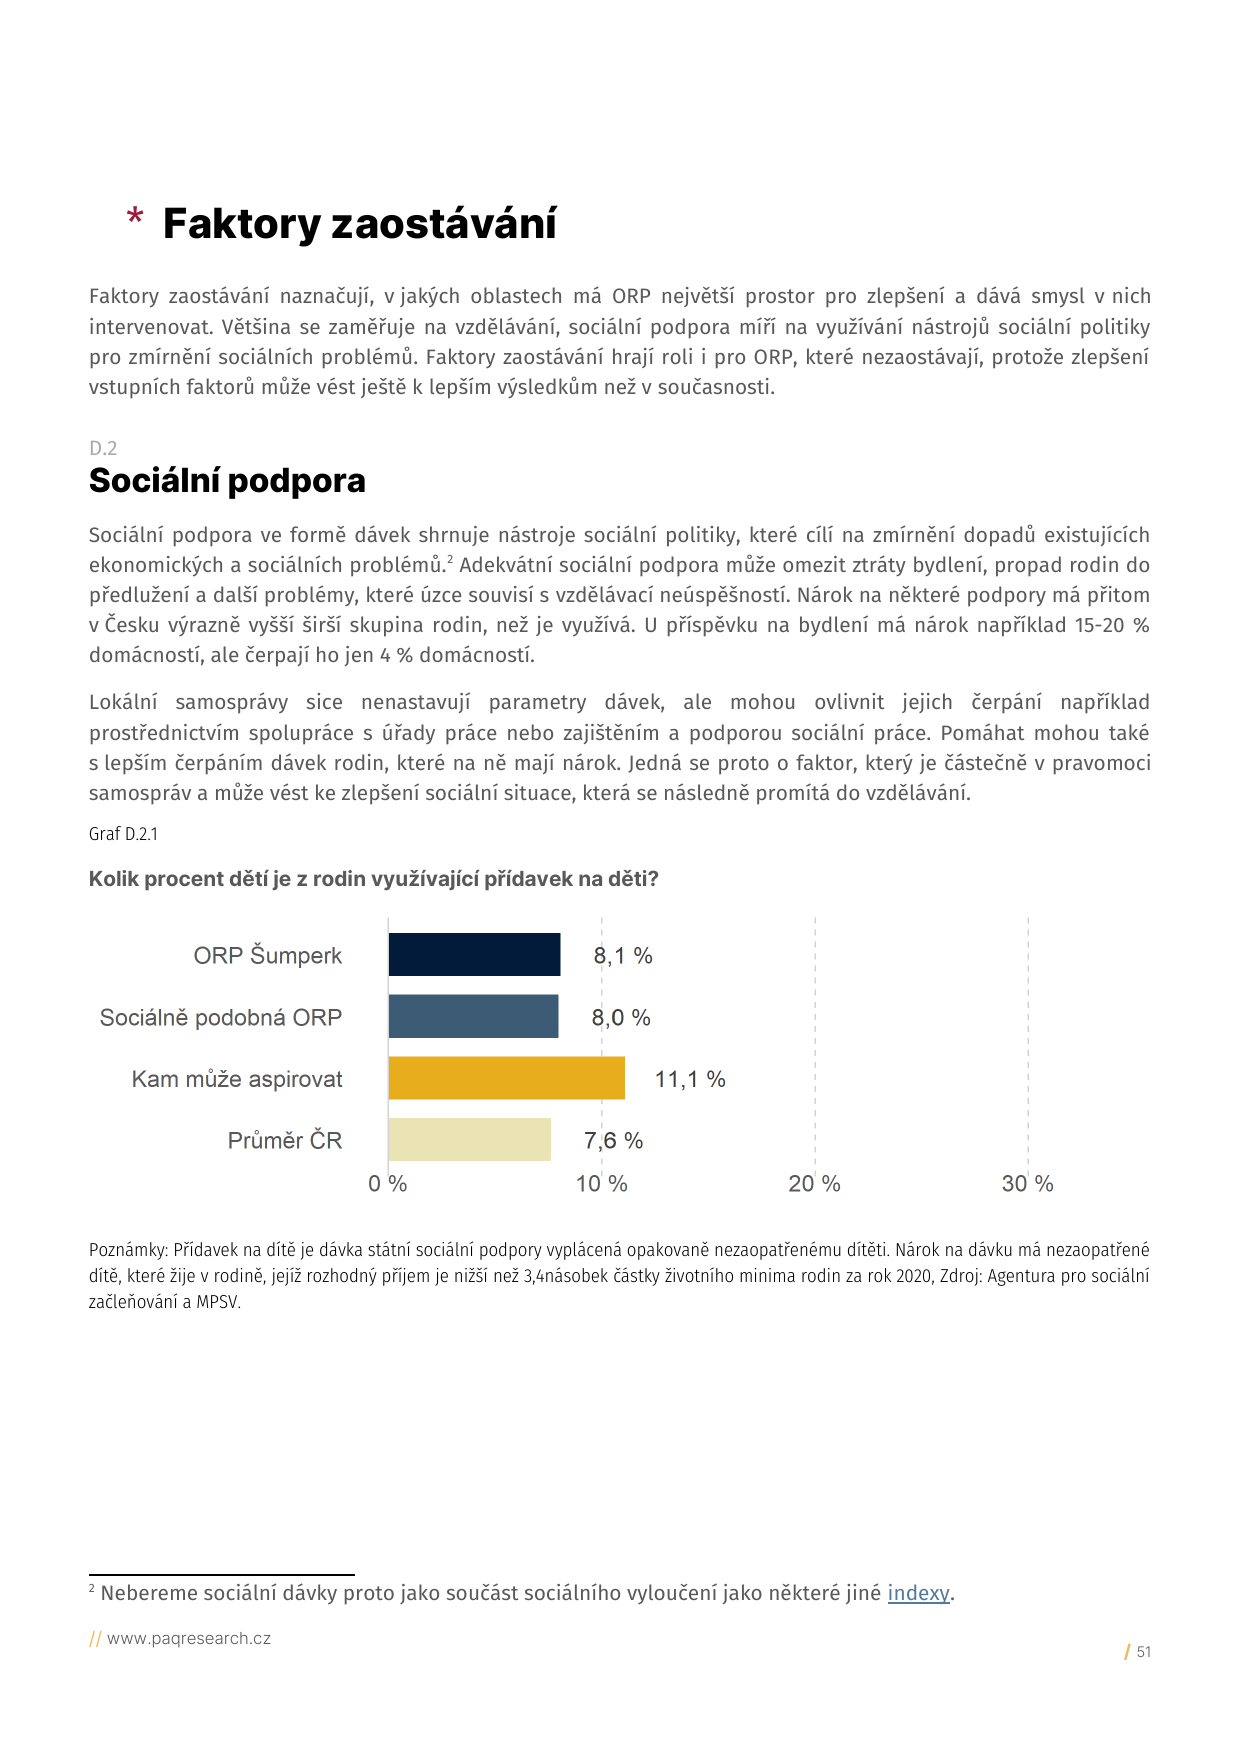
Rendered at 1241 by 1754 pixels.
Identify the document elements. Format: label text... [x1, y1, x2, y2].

subtitle Faktory zaostávání [126, 198, 1152, 249]
text D.2 [89, 430, 1152, 461]
text Faktory zaostávání naznačují, v jakých oblastech má ORP největší prostor pro zlepšení a dává smysl v nich intervenovat. Většina se zaměřuje na vzdělávání, sociální podpora míří na využívání nástrojů sociální politiky pro zmírnění sociálních problémů. Faktory zaostávání hrají roli i pro ORP, které nezaostávají, protože zlepšení vstupních faktorů může vést ještě k lepším výsledkům než v současnosti. [89, 279, 1152, 400]
text Sociální podpora ve formě dávek shrnuje nástroje sociální politiky, které cílí na zmírnění dopadů existujících ekonomických a sociálních problémů. Adekvátní sociální podpora může omezit ztráty bydlení, propad rodin do předlužení a další problémy, které úzce souvisí s vzdělávací neúspěšností. Nárok na některé podpory má přitom v Česku výrazně vyšší širší skupina rodin, než je využívá. U příspěvku na bydlení má nárok například 15-20 % domácností, ale čerpají ho jen 4 % domácností. [89, 517, 1152, 668]
text Kolik procent dětí je z rodin využívající přídavek na děti? [89, 861, 1152, 891]
picture [88, 891, 1139, 1223]
subtitle Sociální podpora [89, 461, 1152, 501]
text Graf D.2.1 [89, 822, 1152, 845]
text Poznámky: Přídavek na dítě je dávka státní sociální podpory vyplácená opakovaně nezaopatřenému dítěti. Nárok na dávku má nezaopatřené dítě, které žije v rodině, jejíž rozhodný příjem je nižší než 3,4násobek částky životního minima rodin za rok 2020, Zdroj: Agentura pro sociální začleňování a MPSV. [89, 1239, 1152, 1313]
text Lokální samosprávy sice nenastavují parametry dávek, ale mohou ovlivnit jejich čerpání například prostřednictvím spolupráce s úřady práce nebo zajištěním a podporou sociální práce. Pomáhat mohou také s lepším čerpáním dávek rodin, které na ně mají nárok. Jedná se proto o faktor, který je částečně v pravomoci samospráv a může vést ke zlepšení sociální situace, která se následně promítá do vzdělávání. [89, 685, 1152, 806]
